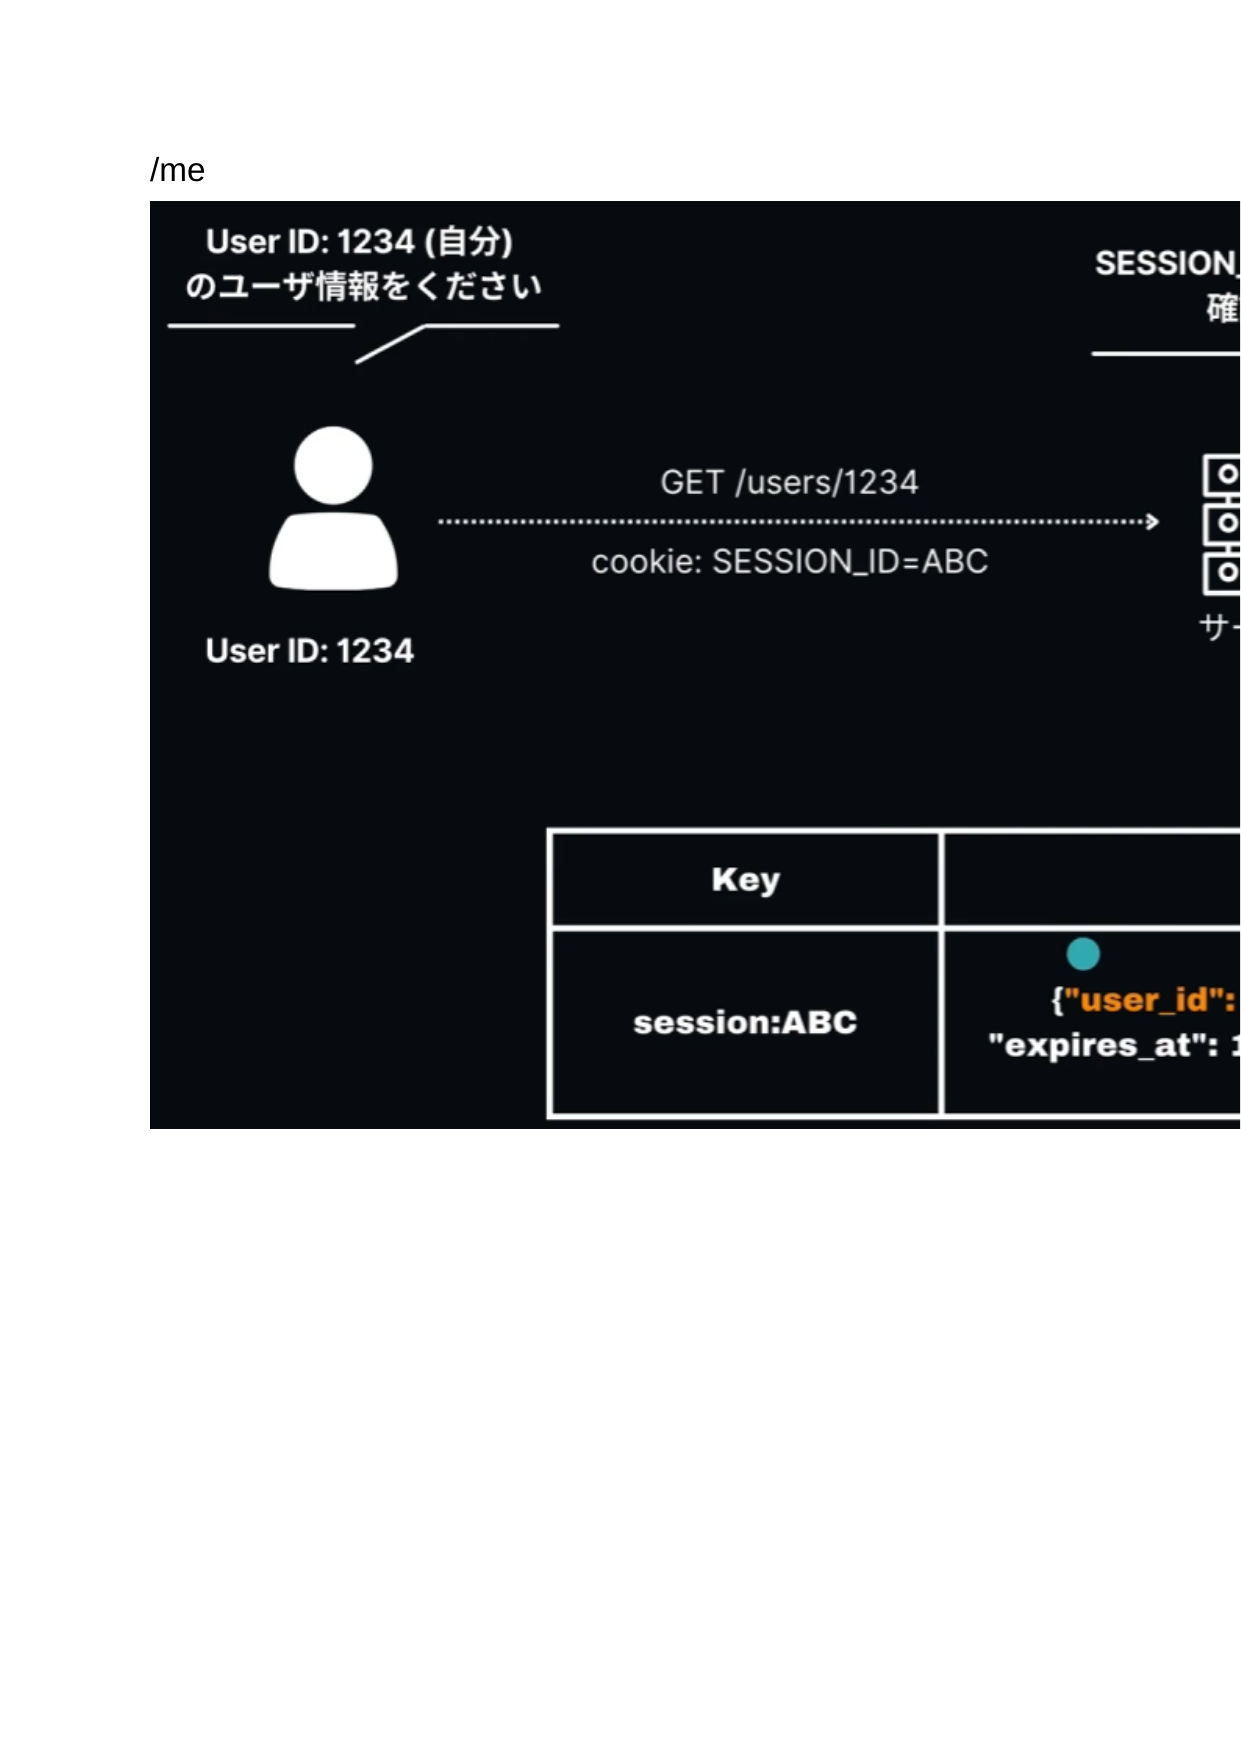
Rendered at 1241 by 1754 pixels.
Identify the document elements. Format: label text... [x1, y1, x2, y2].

picture [150, 201, 1241, 1129]
subtitle /me [150, 150, 1090, 188]
